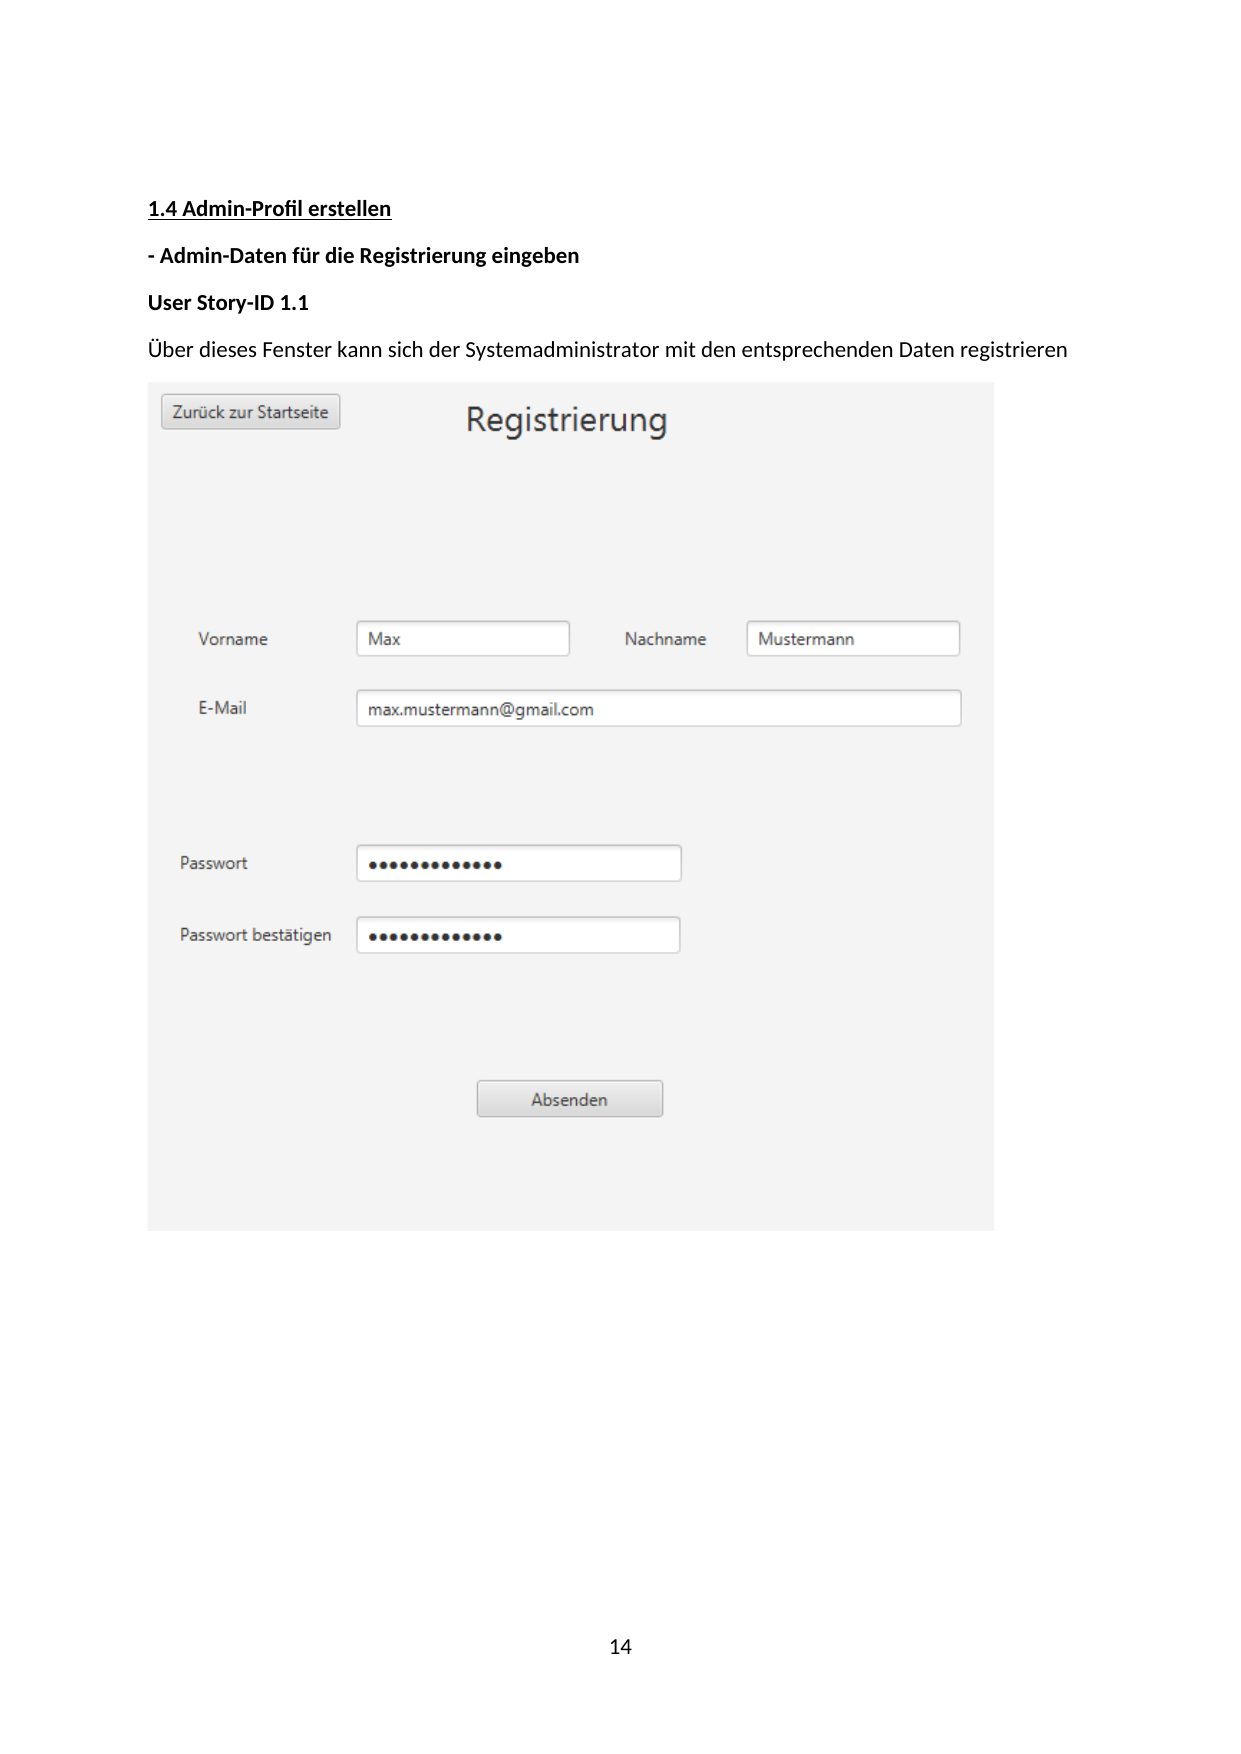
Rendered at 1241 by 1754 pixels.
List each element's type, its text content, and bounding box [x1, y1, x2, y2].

text - Admin-Daten für die Registrierung eingeben [148, 241, 1093, 269]
picture [147, 382, 995, 1231]
text User Story-ID 1.1 [148, 288, 1093, 316]
text Über dieses Fenster kann sich der Systemadministrator mit den entsprechenden Daten registrieren [148, 335, 1093, 363]
text 1.4 Admin-Profil erstellen [148, 194, 1093, 222]
